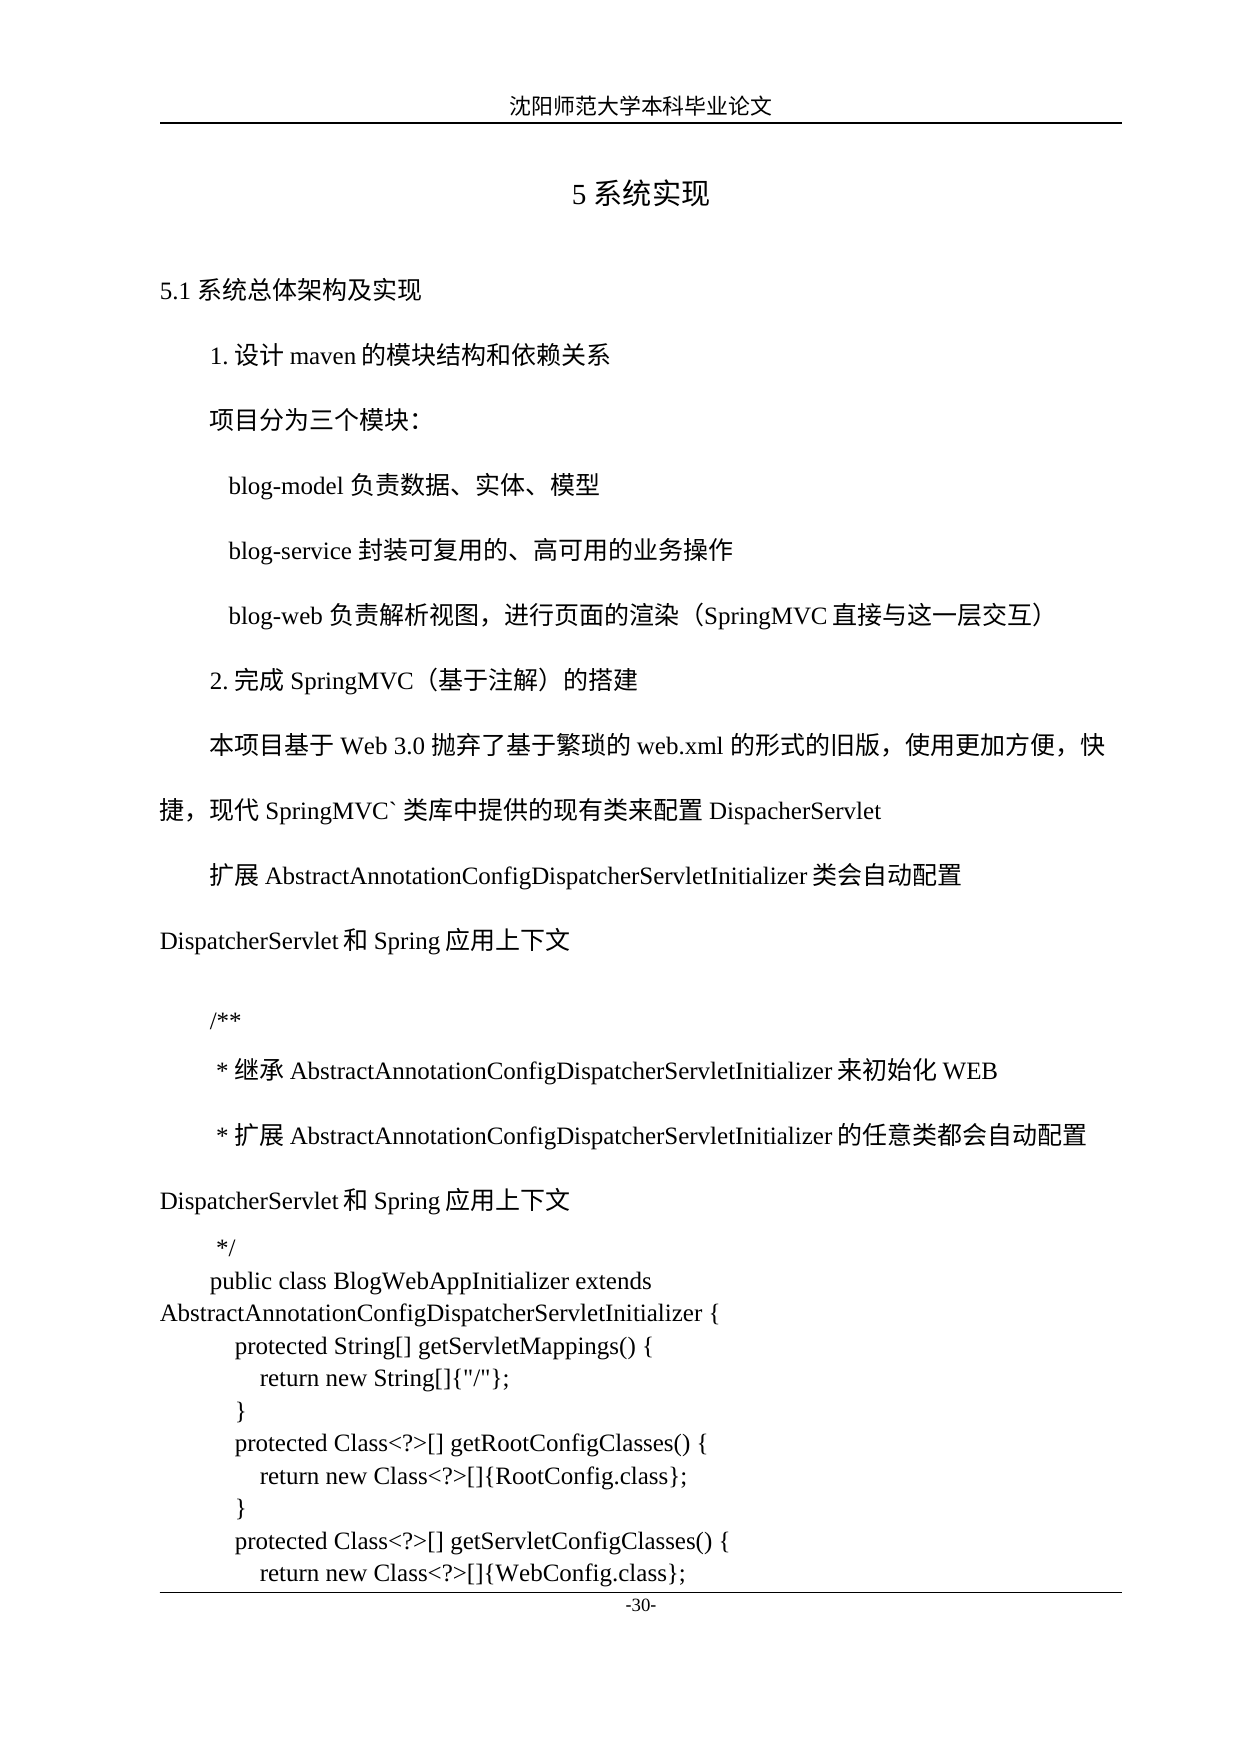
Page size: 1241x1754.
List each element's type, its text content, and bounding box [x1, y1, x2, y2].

text /** [159, 1004, 1122, 1036]
text * 继承AbstractAnnotationConfigDispatcherServletInitializer来初始化WEB [159, 1036, 1122, 1101]
text 1. 设计maven的模块结构和依赖关系 [159, 321, 1122, 386]
text return new String[]{"/"}; [159, 1361, 1122, 1394]
text blog-service 封装可复用的、高可用的业务操作 [159, 516, 1122, 581]
text protected String[] getServletMappings() { [159, 1329, 1122, 1361]
text */ [159, 1231, 1122, 1264]
text blog-web 负责解析视图，进行页面的渲染（SpringMVC直接与这一层交互） [159, 581, 1122, 646]
text 扩展AbstractAnnotationConfigDispatcherServletInitializer类会自动配置DispatcherServlet和Spring应用上下文 [159, 841, 1122, 971]
text return new Class<?>[]{RootConfig.class}; [159, 1459, 1122, 1491]
text } [159, 1394, 1122, 1426]
text 项目分为三个模块： [159, 386, 1122, 451]
text * 扩展AbstractAnnotationConfigDispatcherServletInitializer的任意类都会自动配置DispatcherServlet和Spring应用上下文 [159, 1101, 1122, 1231]
text return new Class<?>[]{WebConfig.class}; [159, 1556, 1122, 1589]
subtitle 5.1 系统总体架构及实现 [159, 256, 1122, 321]
text blog-model 负责数据、实体、模型 [159, 451, 1122, 516]
text } [159, 1491, 1122, 1524]
text public class BlogWebAppInitializer extends AbstractAnnotationConfigDispatcherServletInitializer { [159, 1264, 1122, 1329]
text 本项目基于 Web 3.0 抛弃了基于繁琐的 web.xml 的形式的旧版，使用更加方便，快捷，现代 SpringMVC` 类库中提供的现有类来配置 DispacherServlet [159, 711, 1122, 841]
text protected Class<?>[] getRootConfigClasses() { [159, 1426, 1122, 1459]
text 2. 完成 SpringMVC（基于注解）的搭建 [159, 646, 1122, 711]
text protected Class<?>[] getServletConfigClasses() { [159, 1524, 1122, 1556]
subtitle 5 系统实现 [159, 159, 1122, 224]
